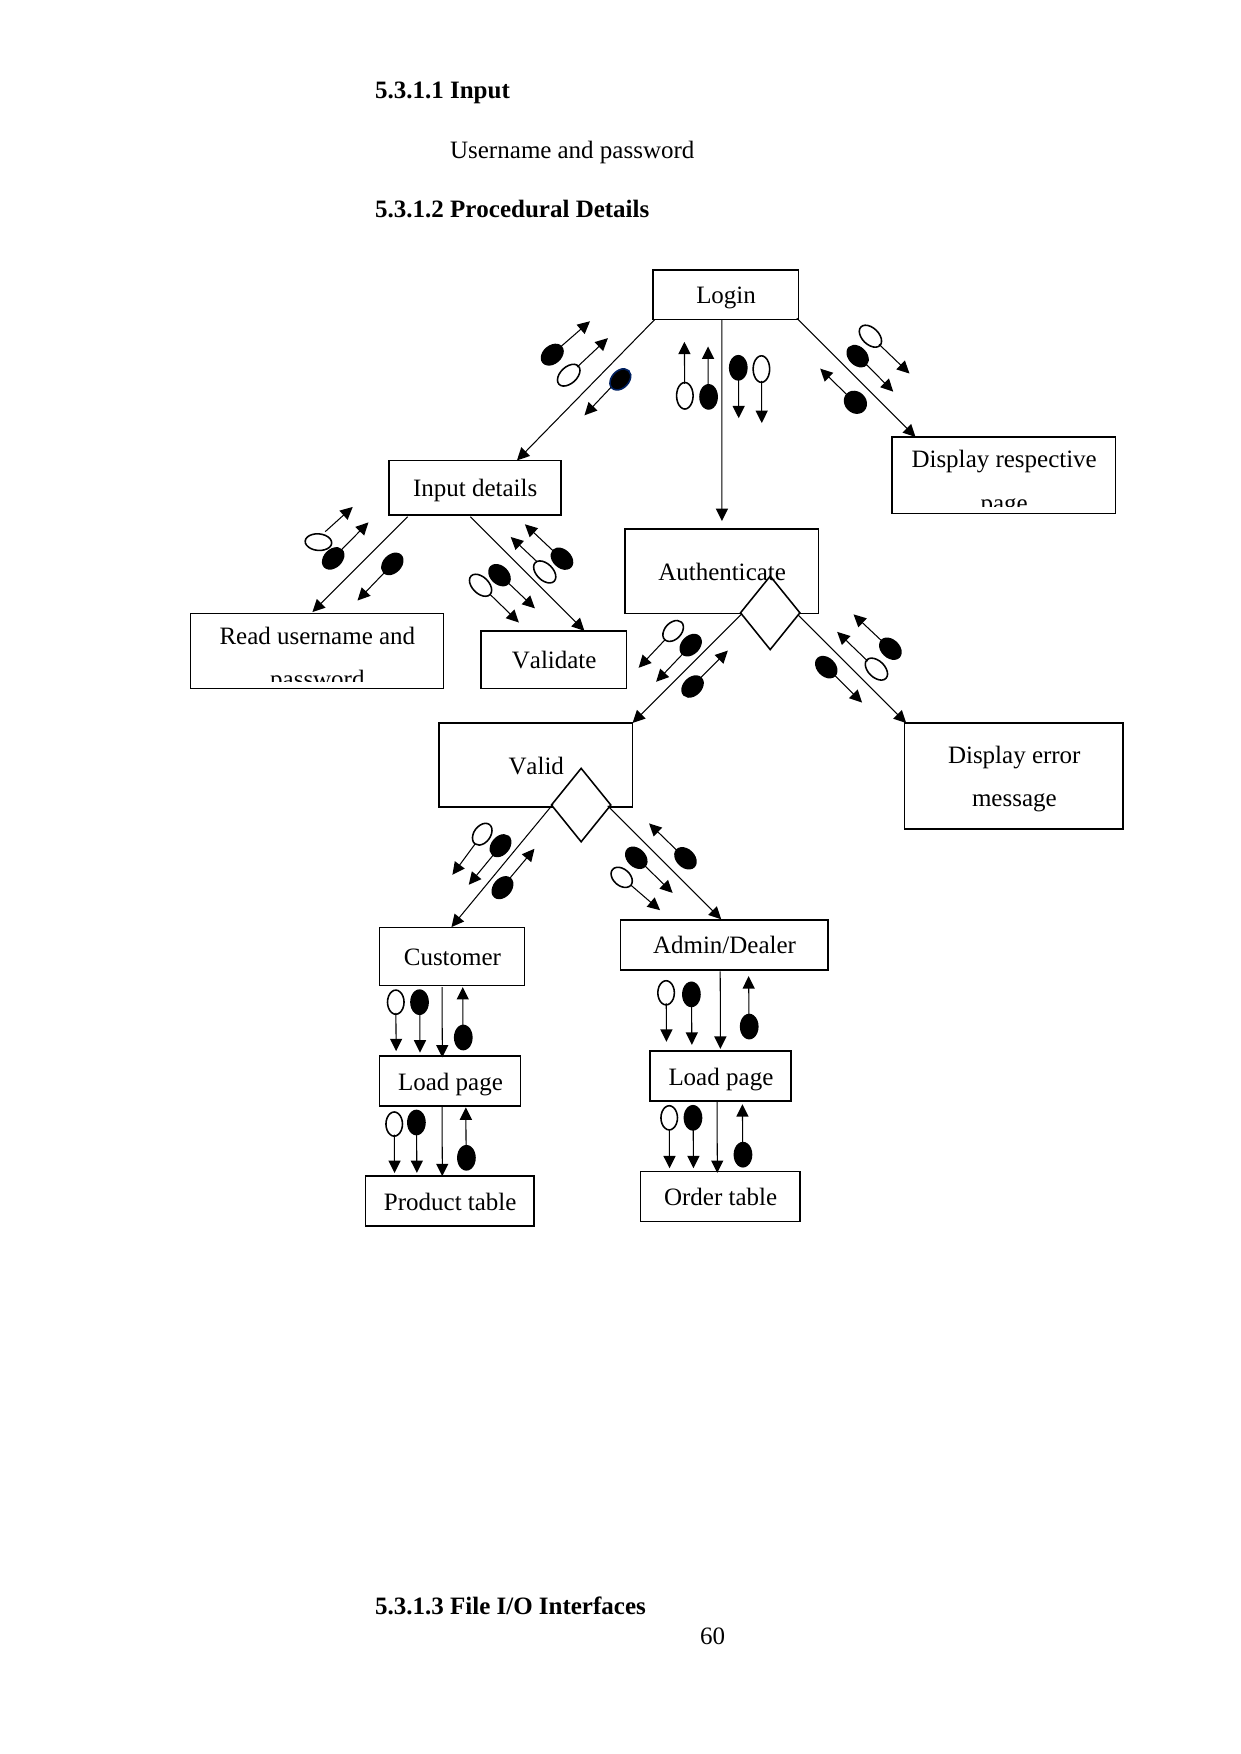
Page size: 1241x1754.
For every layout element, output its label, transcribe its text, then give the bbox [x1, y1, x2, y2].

text 5.3.1.2 Procedural Details [225, 194, 1128, 223]
text 5.3.1.3 File I/O Interfaces [300, 1591, 1128, 1620]
text 5.3.1.1 Input [225, 75, 1128, 104]
text Username and password [225, 135, 1128, 163]
